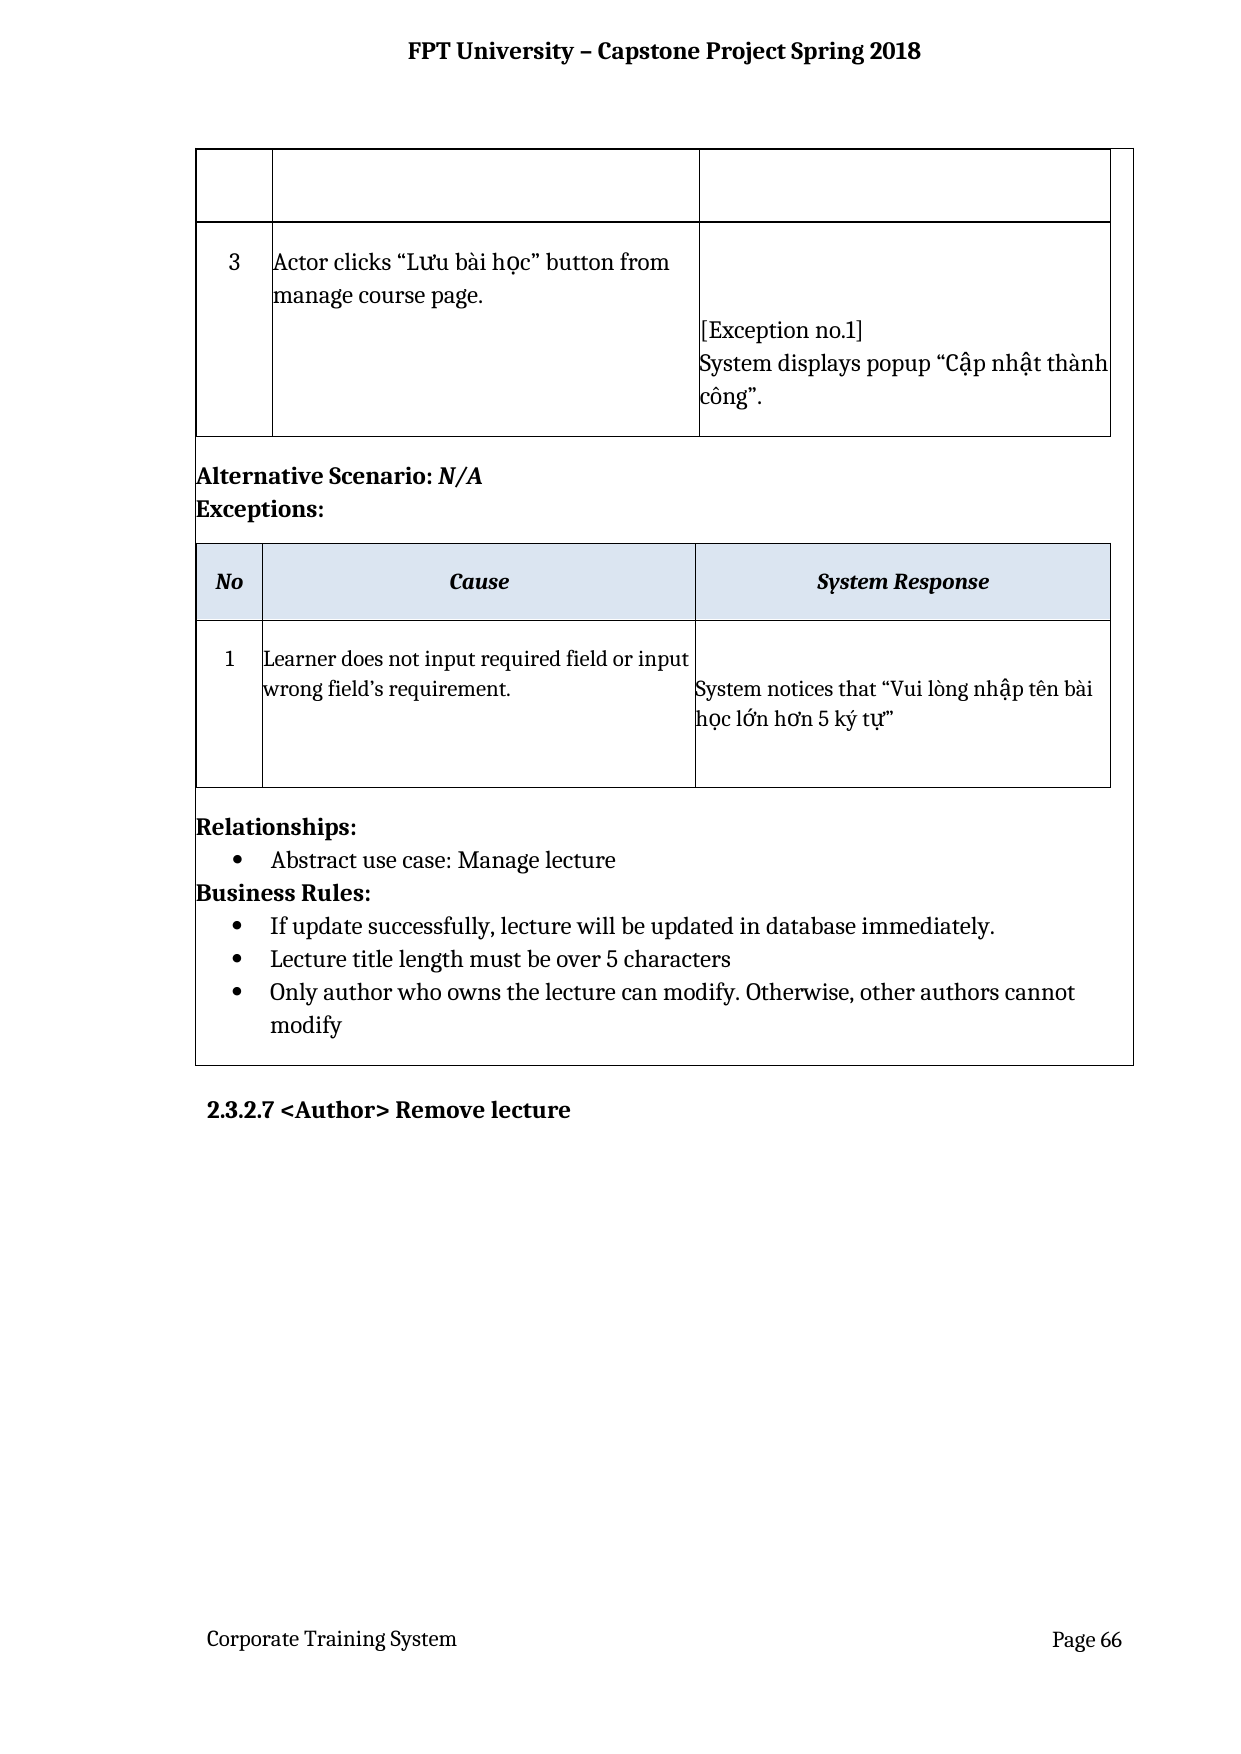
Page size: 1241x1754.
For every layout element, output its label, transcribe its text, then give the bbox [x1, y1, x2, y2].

text 2.3.2.7 <Author> Remove lecture [207, 1096, 1122, 1125]
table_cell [196, 149, 1133, 1065]
